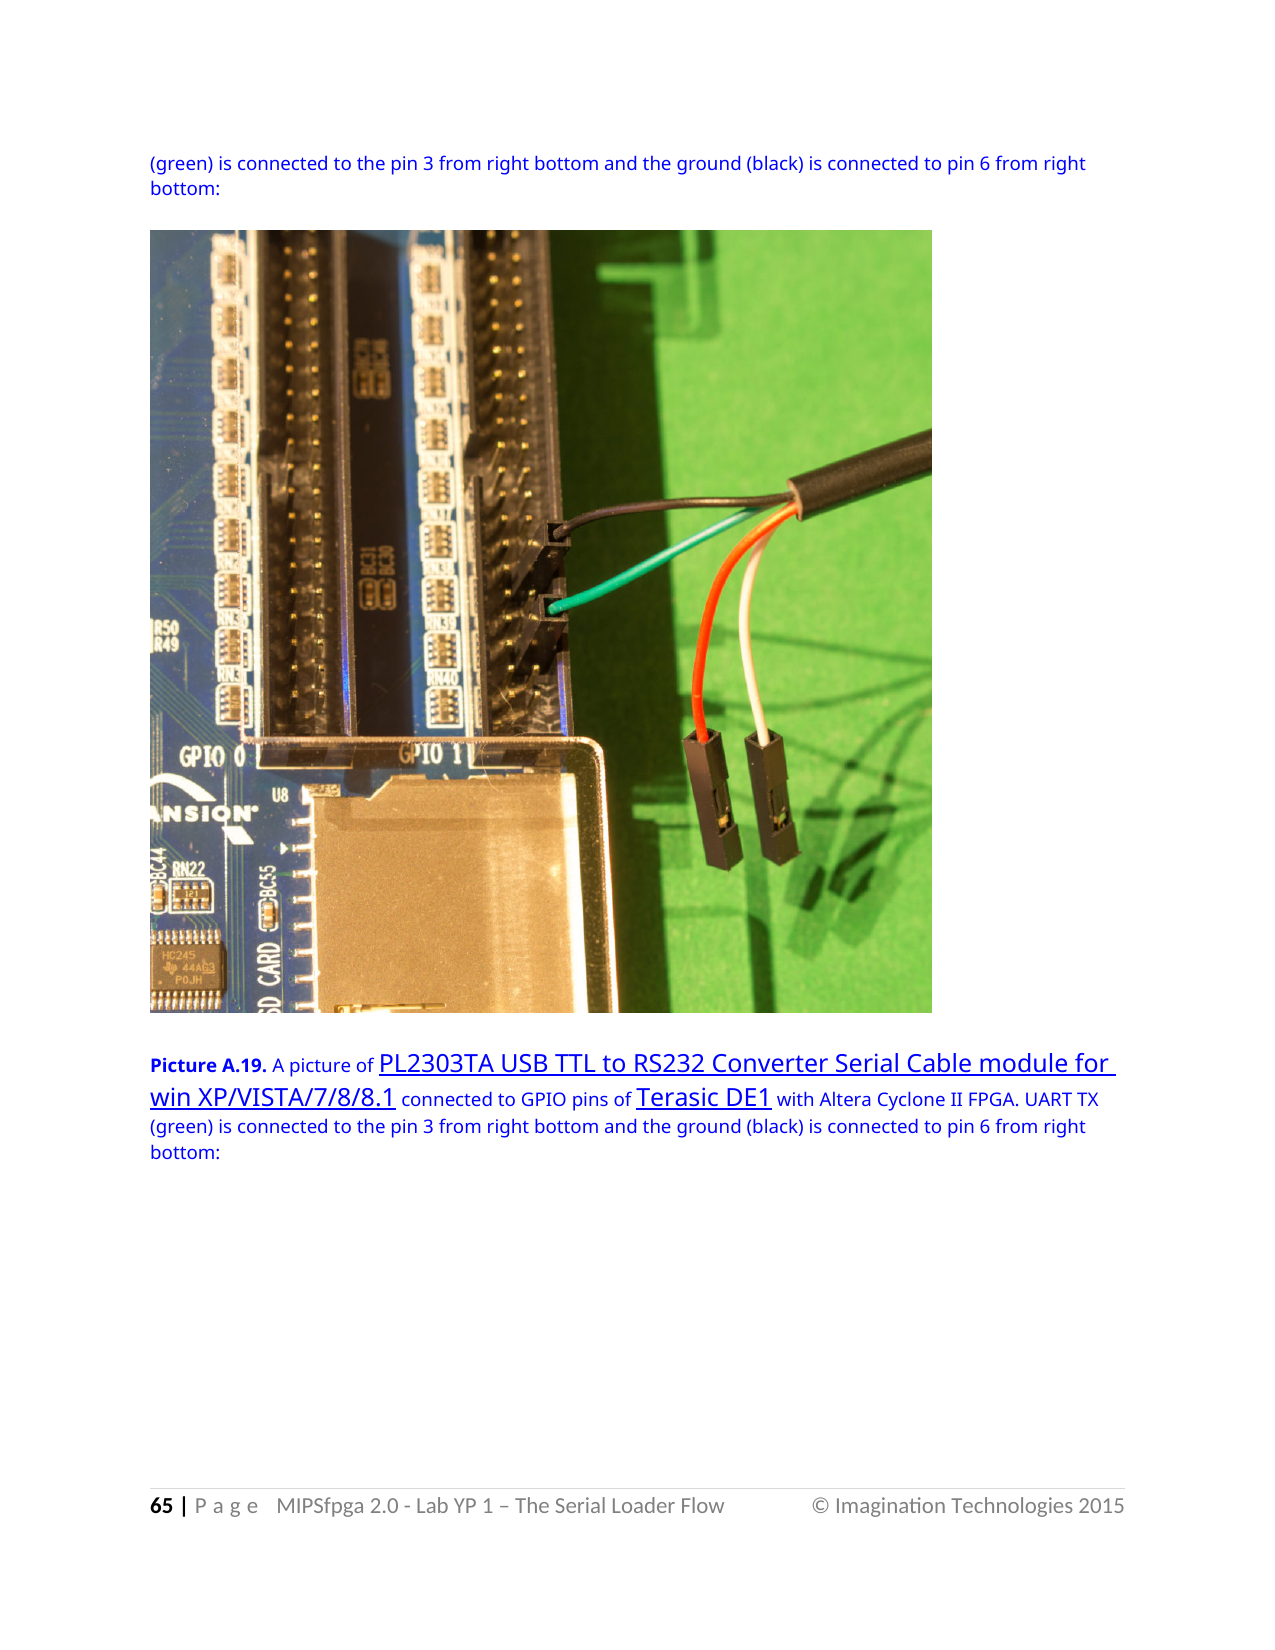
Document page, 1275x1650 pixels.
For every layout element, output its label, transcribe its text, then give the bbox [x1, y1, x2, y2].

text Picture A.19. A picture of PL2303TA USB TTL to RS232 Converter Serial Cable module for win XP/VISTA/7/8/8.1 connected to GPIO pins of Terasic DE1 with Altera Cyclone II FPGA. UART TX (green) is connected to the pin 3 from right bottom and the ground (black) is connected to pin 6 from right bottom: [150, 1046, 1125, 1165]
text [150, 150, 1125, 201]
picture [150, 230, 932, 1013]
